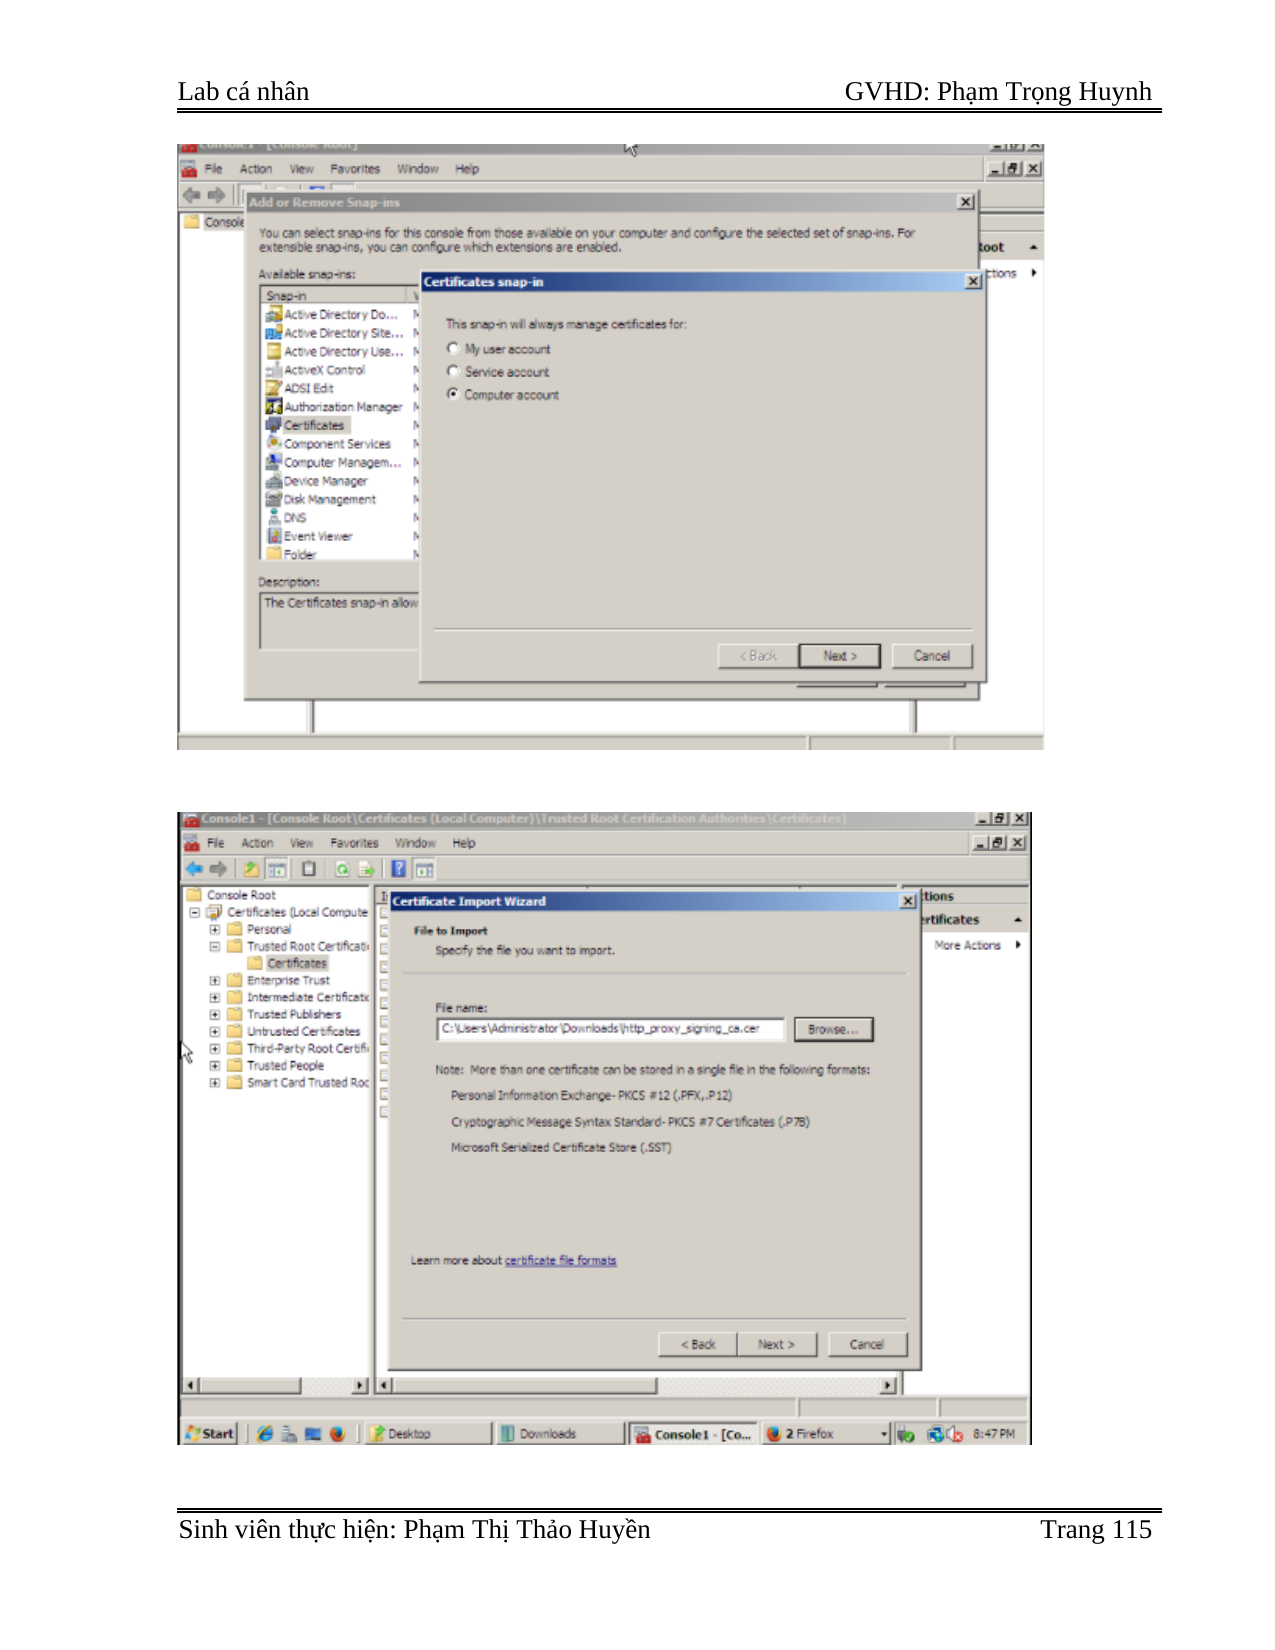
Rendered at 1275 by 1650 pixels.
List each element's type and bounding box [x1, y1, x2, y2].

picture [177, 812, 1032, 1445]
picture [177, 144, 1045, 750]
